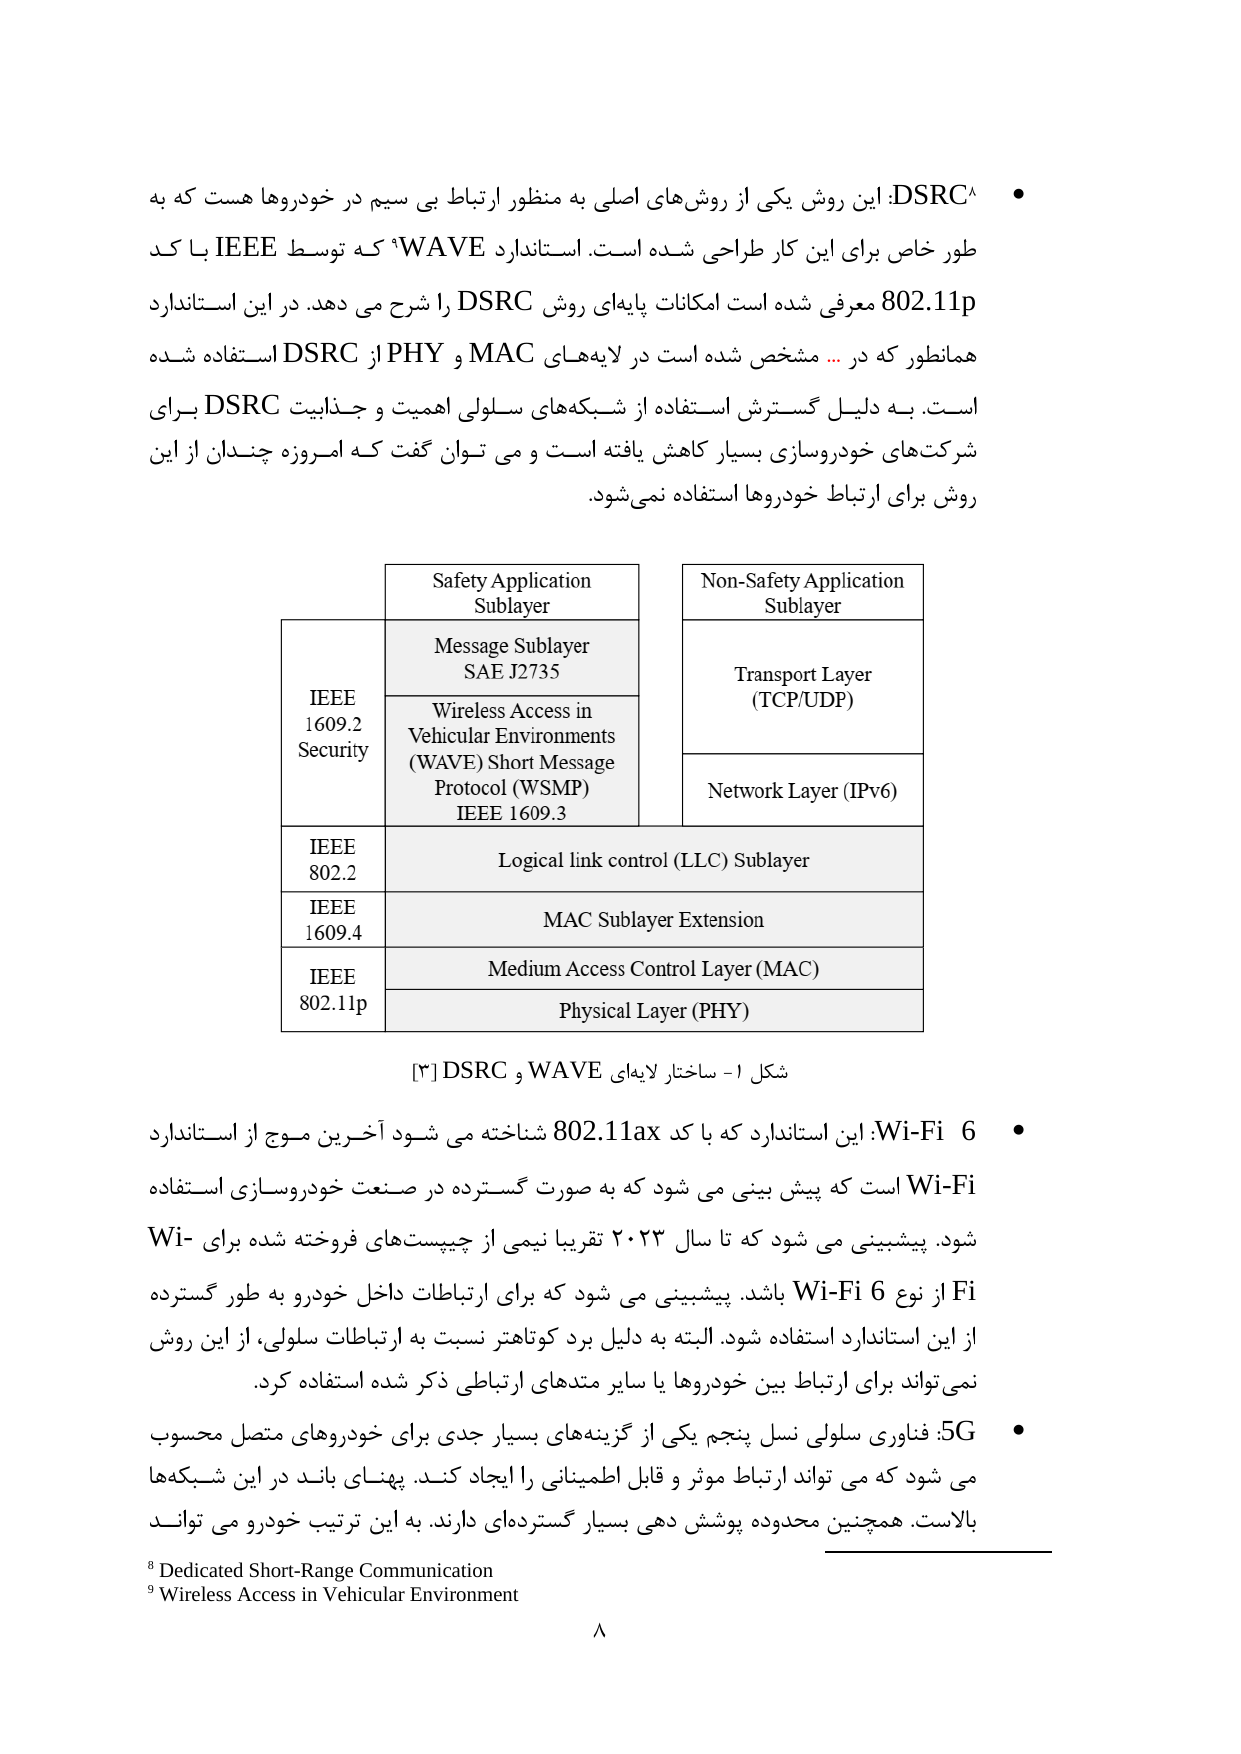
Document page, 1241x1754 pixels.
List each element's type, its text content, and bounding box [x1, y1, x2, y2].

list DSRC: این روش یکی از روش‌های اصلی به منظور ارتباط بی سیم در خودروها هست که به طور خاص برای این کار طراحی شده است. استاندارد WAVE که توسط IEEE با کد 802.11p معرفی شده است امکانات پایه‌ای روش DSRC را شرح می دهد. در این استاندارد همانطور که در ... مشخص شده است در لایه‌های MAC و PHY از DSRC استفاده شده است. به دلیل گسترش استفاده از شبکه‌های سلولی اهمیت و جذابیت DSRC برای شرکت‌های خودروسازی بسیار کاهش یافته است و می توان گفت که امروزه چندان از این روش برای ارتباط خودروها استفاده نمی‌شود. [148, 177, 1014, 512]
picture [265, 542, 934, 1041]
list Wi-Fi 6: این استاندارد که با کد 802.11ax شناخته می شود آخرین موج از استاندارد Wi-Fi است که پیش بینی می شود که به صورت گسترده در صنعت خودروسازی استفاده شود. پیشبینی می شود که تا سال 2023 تقریبا نیمی از چیپست‌های فروخته شده برای Wi-Fi از نوع Wi-Fi 6 باشد. پیشبینی می شود که برای ارتباطات داخل خودرو به طور گسترده از این استاندارد استفاده شود. البته به دلیل برد کوتاهتر نسبت به ارتباطات سلولی، از این روش نمی‌تواند برای ارتباط بین خودروها یا سایر متدهای ارتباطی ذکر شده استفاده کرد. [148, 1113, 1014, 1398]
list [148, 1413, 1014, 1538]
text شکل 1- ساختار لایه‌ای WAVE و DSRC [148, 1055, 1051, 1088]
